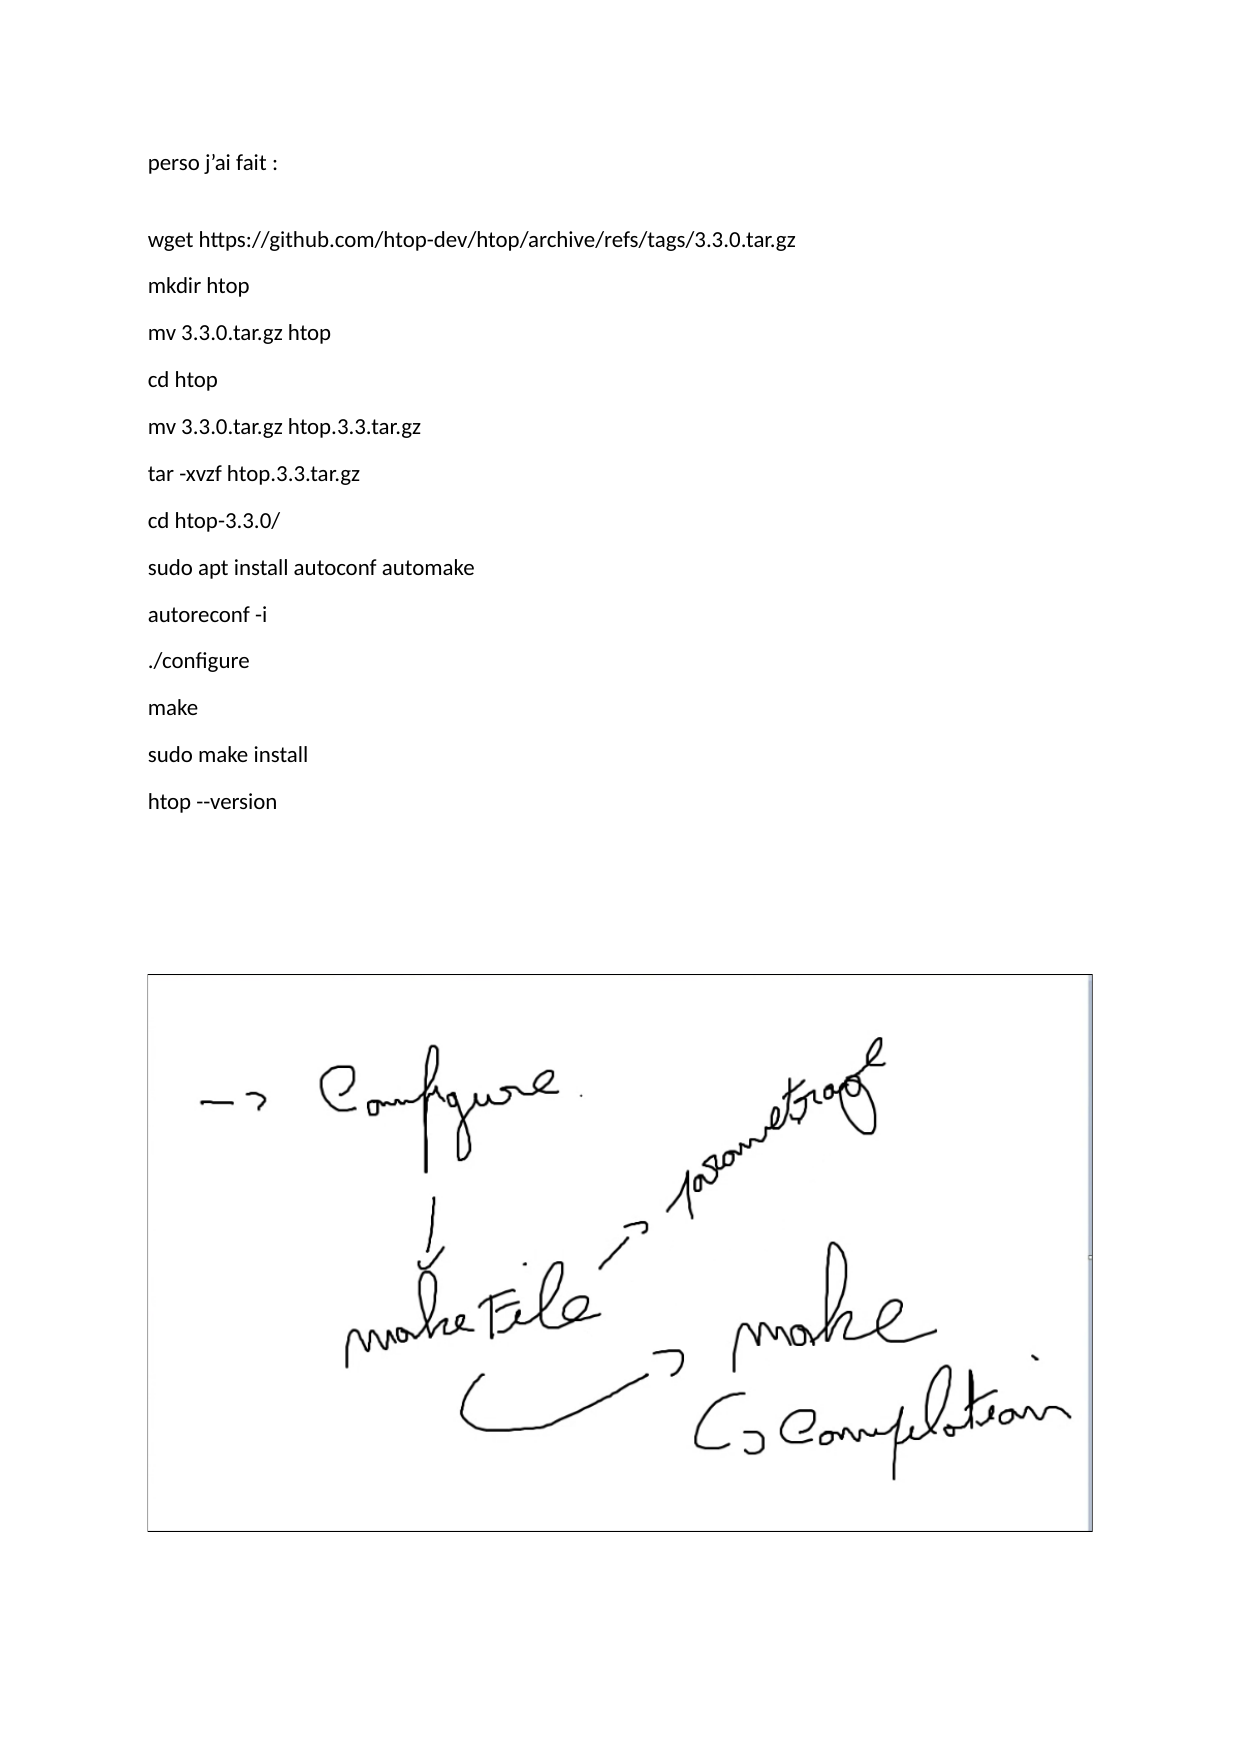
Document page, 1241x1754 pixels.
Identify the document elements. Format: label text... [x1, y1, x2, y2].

text cd htop-3.3.0/ [148, 506, 1093, 534]
text sudo apt install autoconf automake [148, 553, 1093, 581]
text perso j’ai fait : [148, 148, 1093, 206]
text cd htop [148, 365, 1093, 393]
text mv 3.3.0.tar.gz htop.3.3.tar.gz [148, 412, 1093, 440]
text htop --version [148, 787, 1093, 815]
text tar -xvzf htop.3.3.tar.gz [148, 459, 1093, 487]
text sudo make install [148, 740, 1093, 768]
text make [148, 693, 1093, 721]
text autoreconf -i [148, 600, 1093, 628]
text mv 3.3.0.tar.gz htop [148, 318, 1093, 346]
text ./configure [148, 647, 1093, 674]
text wget https://github.com/htop-dev/htop/archive/refs/tags/3.3.0.tar.gz [148, 225, 1093, 253]
picture [147, 974, 1093, 1532]
text mkdir htop [148, 272, 1093, 299]
